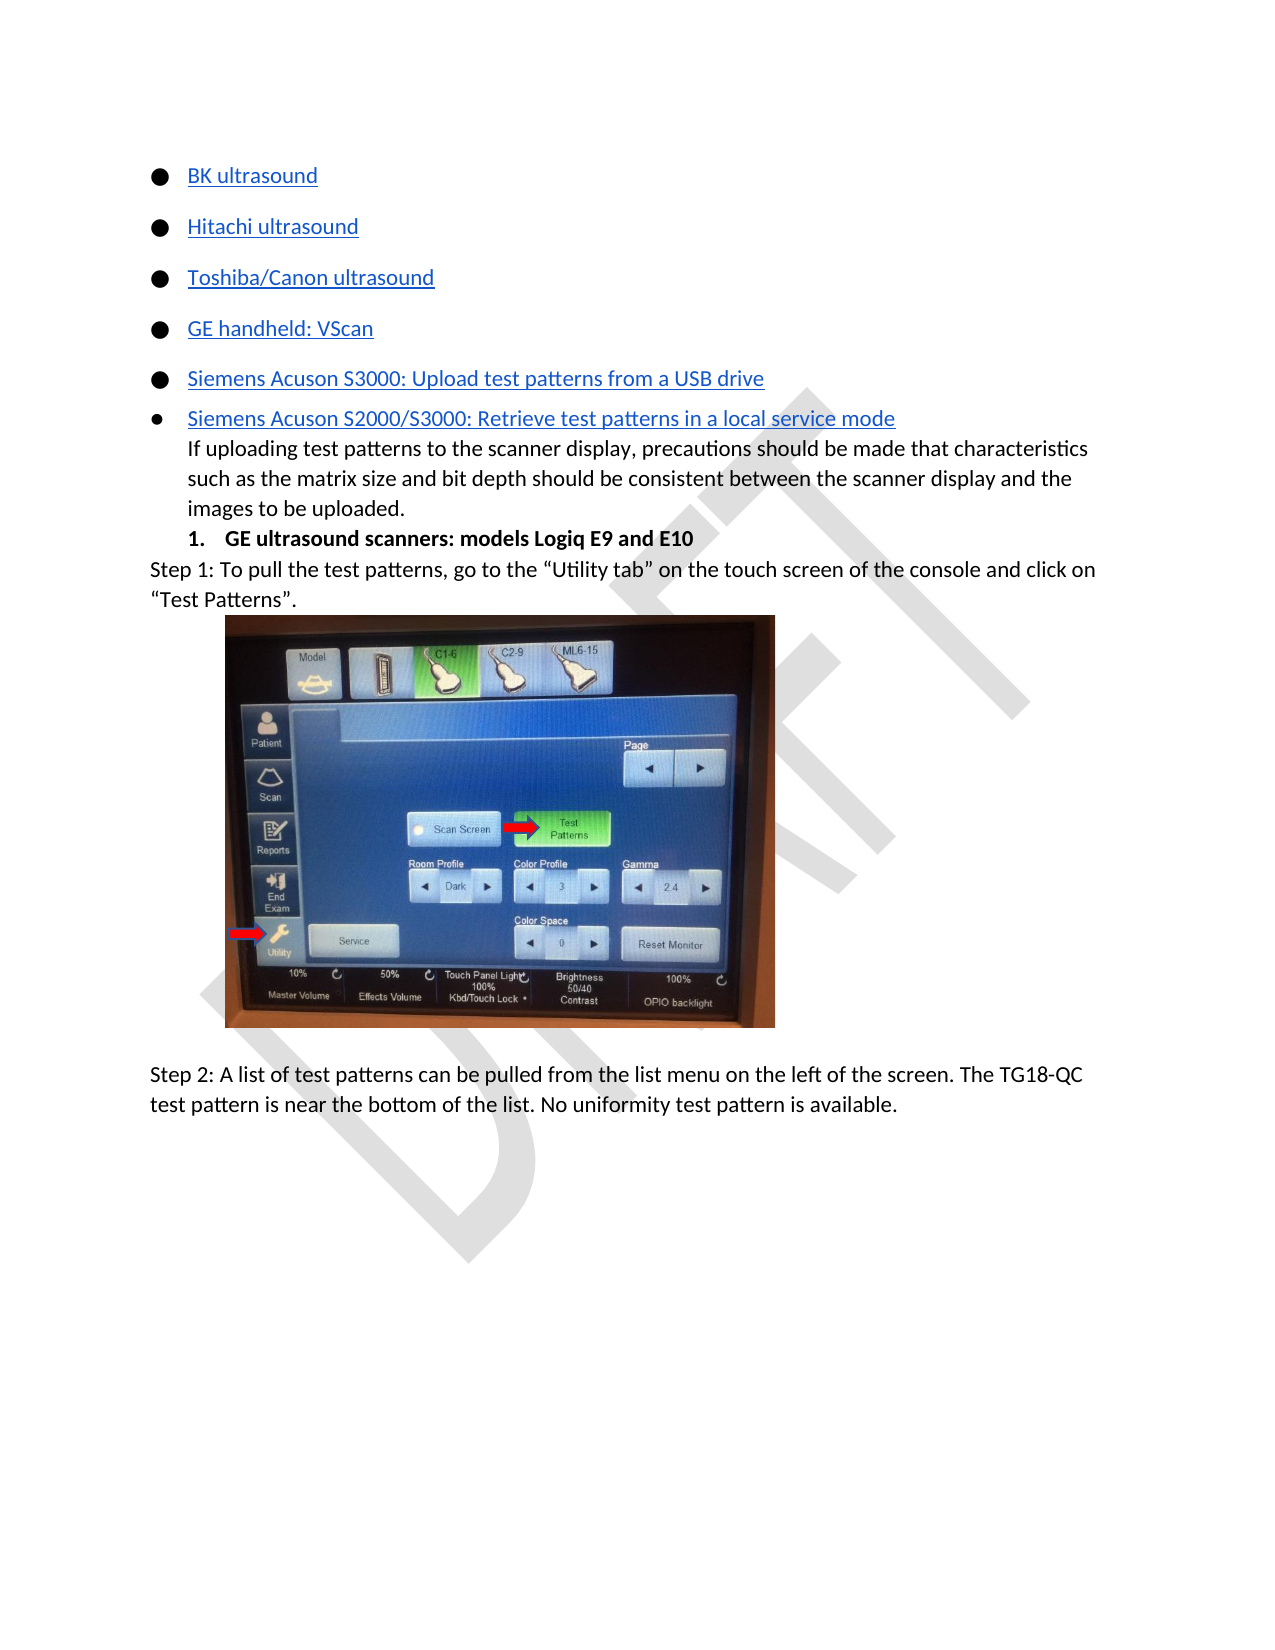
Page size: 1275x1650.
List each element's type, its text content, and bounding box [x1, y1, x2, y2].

text Step 2: A list of test patterns can be pulled from the list menu on the left of the screen. The TG18-QC test pattern is near the bottom of the list. No uniformity test pattern is available. [150, 1060, 1125, 1118]
list BK ultrasound [150, 150, 1125, 197]
list Hitachi ultrasound [150, 201, 1125, 248]
list Siemens Acuson S2000/S3000: Retrieve test patterns in a local service mode [150, 404, 1125, 432]
list GE handheld: VScan [150, 302, 1125, 349]
list Toshiba/Canon ultrasound [150, 251, 1125, 298]
text Step 1: To pull the test patterns, go to the “Utility tab” on the touch screen of the console and click on “Test Patterns”. [150, 555, 1125, 613]
text If uploading test patterns to the scanner display, precautions should be made that characteristics such as the matrix size and bit depth should be consistent between the scanner display and the images to be uploaded. [187, 434, 1125, 522]
list GE ultrasound scanners: models Logiq E9 and E10 [187, 524, 1125, 552]
picture [225, 615, 775, 1028]
list Siemens Acuson S3000: Upload test patterns from a USB drive [150, 353, 1125, 400]
